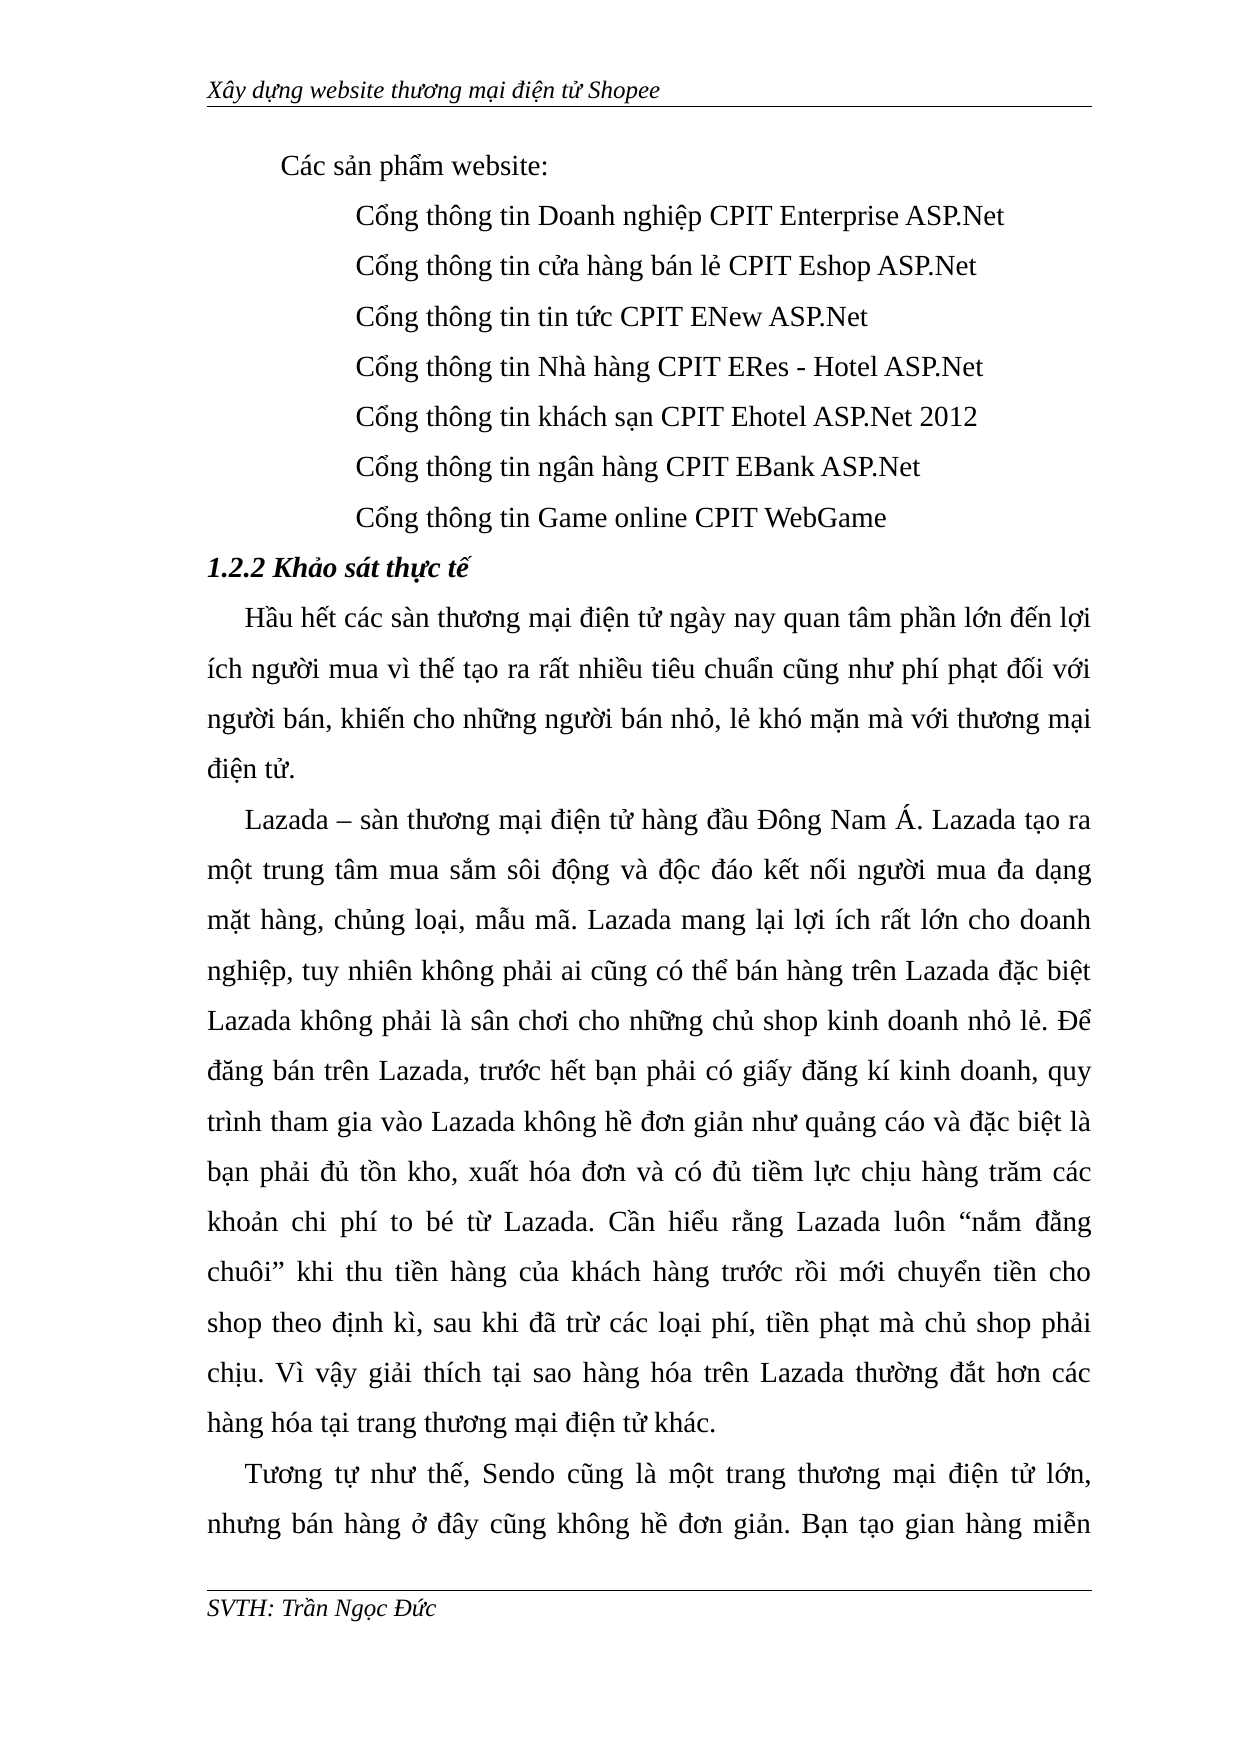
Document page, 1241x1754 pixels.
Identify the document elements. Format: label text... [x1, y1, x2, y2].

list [207, 1456, 1092, 1540]
text Các sản phẩm website: [207, 148, 1092, 181]
list 1.2.2 Khảo sát thực tế [207, 550, 1092, 584]
list Cổng thông tin Doanh nghiệp CPIT Enterprise ASP.Net [282, 198, 1092, 232]
list Cổng thông tin tin tức CPIT ENew ASP.Net [282, 299, 1092, 332]
list Hầu hết các sàn thương mại điện tử ngày nay quan tâm phần lớn đến lợi ích người mua vì thế tạo ra rất nhiều tiêu chuẩn cũng như phí phạt đối với người bán, khiến cho những người bán nhỏ, lẻ khó mặn mà với thương mại điện tử. [207, 601, 1092, 785]
list Lazada – sàn thương mại điện tử hàng đầu Đông Nam Á. Lazada tạo ra một trung tâm mua sắm sôi động và độc đáo kết nối người mua đa dạng mặt hàng, chủng loại, mẫu mã. Lazada mang lại lợi ích rất lớn cho doanh nghiệp, tuy nhiên không phải ai cũng có thể bán hàng trên Lazada đặc biệt Lazada không phải là sân chơi cho những chủ shop kinh doanh nhỏ lẻ. Để đăng bán trên Lazada, trước hết bạn phải có giấy đăng kí kinh doanh, quy trình tham gia vào Lazada không hề đơn giản như quảng cáo và đặc biệt là bạn phải đủ tồn kho, xuất hóa đơn và có đủ tiềm lực chịu hàng trăm các khoản chi phí to bé từ Lazada. Cần hiểu rằng Lazada luôn “nắm đằng chuôi” khi thu tiền hàng của khách hàng trước rồi mới chuyển tiền cho shop theo định kì, sau khi đã trừ các loại phí, tiền phạt mà chủ shop phải chịu. Vì vậy giải thích tại sao hàng hóa trên Lazada thường đắt hơn các hàng hóa tại trang thương mại điện tử khác. [207, 802, 1092, 1439]
list Cổng thông tin Game online CPIT WebGame [282, 500, 1092, 533]
list Cổng thông tin cửa hàng bán lẻ CPIT Eshop ASP.Net [282, 248, 1092, 282]
list Cổng thông tin ngân hàng CPIT EBank ASP.Net [282, 449, 1092, 483]
list Cổng thông tin khách sạn CPIT Ehotel ASP.Net 2012 [282, 399, 1092, 433]
list Cổng thông tin Nhà hàng CPIT ERes - Hotel ASP.Net [282, 349, 1092, 382]
